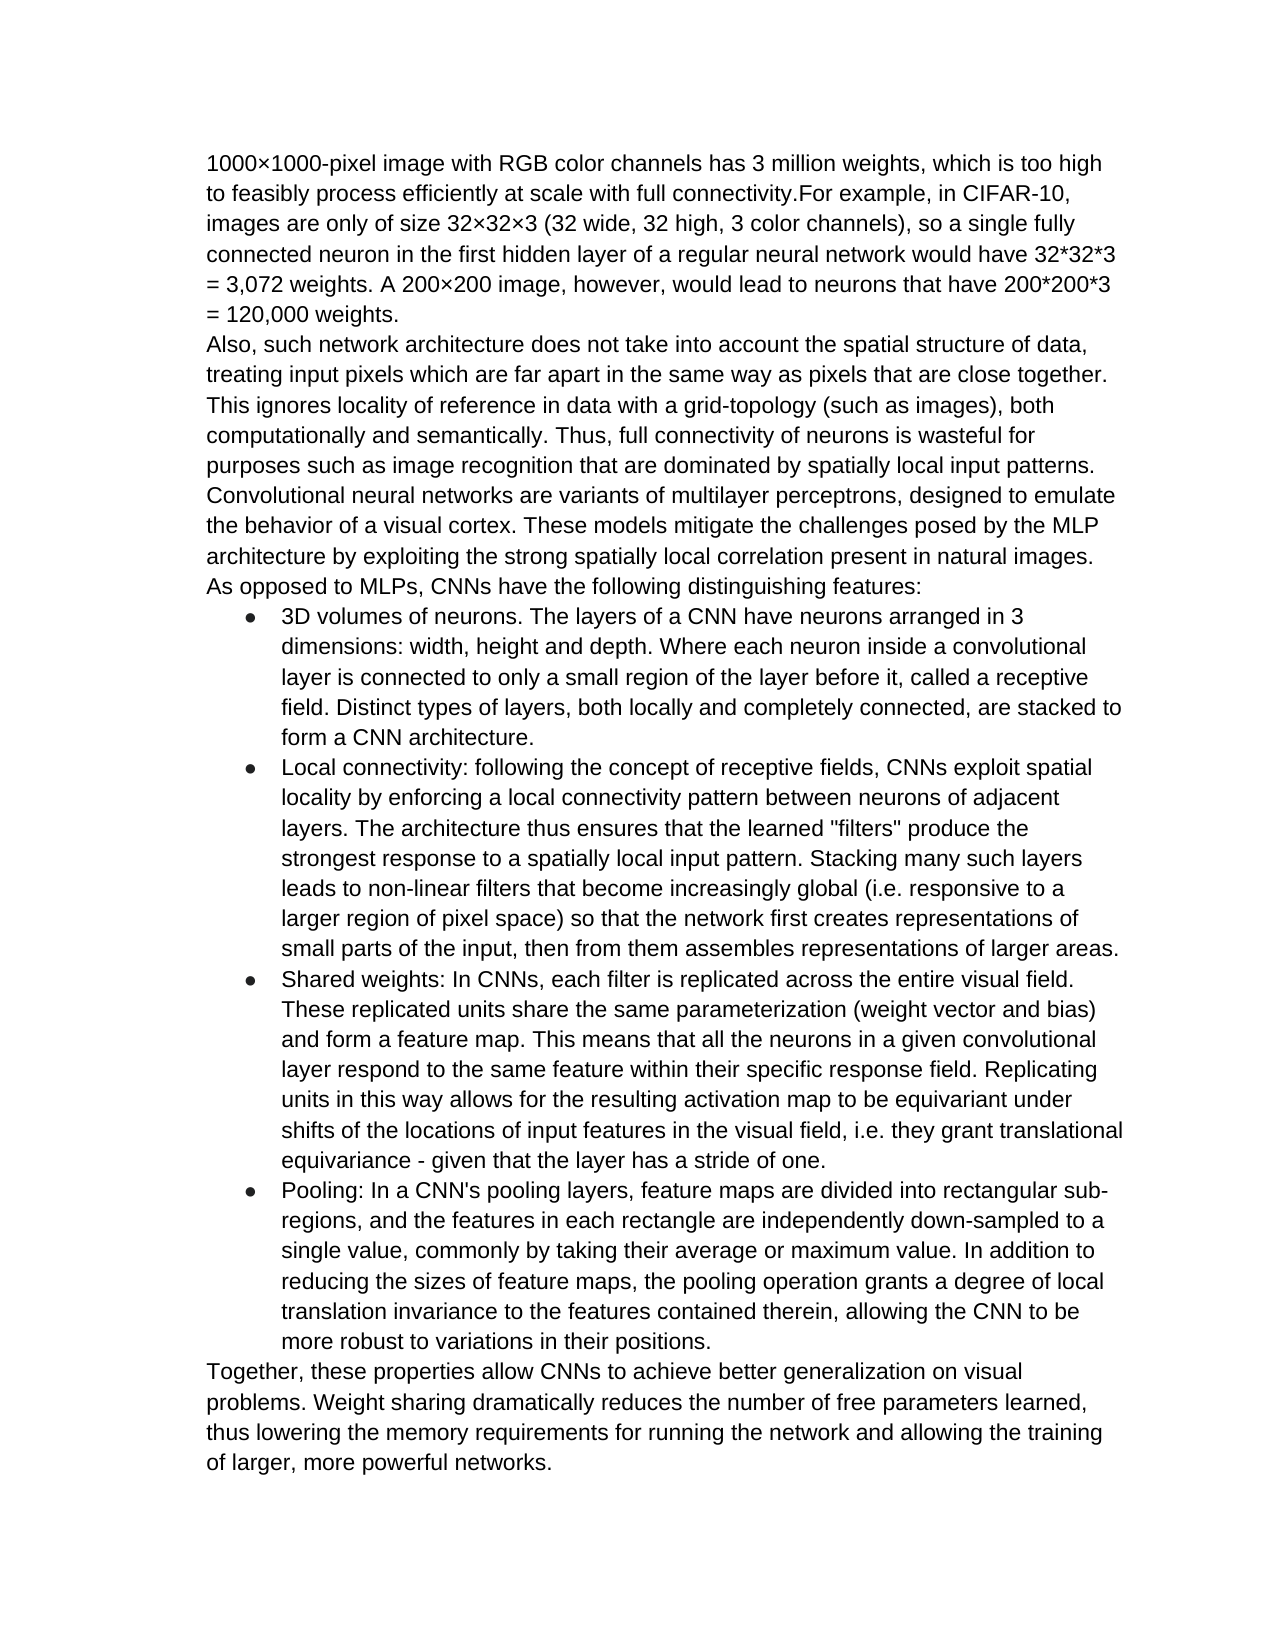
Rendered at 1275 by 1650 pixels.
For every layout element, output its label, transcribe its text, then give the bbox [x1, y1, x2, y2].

list 3D volumes of neurons. The layers of a CNN have neurons arranged in 3 dimensions: width, height and depth. Where each neuron inside a convolutional layer is connected to only a small region of the layer before it, called a receptive field. Distinct types of layers, both locally and completely connected, are stacked to form a CNN architecture. [244, 603, 1125, 750]
list Pooling: In a CNN's pooling layers, feature maps are divided into rectangular sub-regions, and the features in each rectangle are independently down-sampled to a single value, commonly by taking their average or maximum value. In addition to reducing the sizes of feature maps, the pooling operation grants a degree of local translation invariance to the features contained therein, allowing the CNN to be more robust to variations in their positions. [244, 1177, 1125, 1354]
text Convolutional neural networks are variants of multilayer perceptrons, designed to emulate the behavior of a visual cortex. These models mitigate the challenges posed by the MLP architecture by exploiting the strong spatially local correlation present in natural images. As opposed to MLPs, CNNs have the following distinguishing features: [206, 482, 1125, 599]
text Together, these properties allow CNNs to achieve better generalization on visual problems. Weight sharing dramatically reduces the number of free parameters learned, thus lowering the memory requirements for running the network and allowing the training of larger, more powerful networks. [206, 1358, 1125, 1475]
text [206, 150, 1125, 327]
text Also, such network architecture does not take into account the spatial structure of data, treating input pixels which are far apart in the same way as pixels that are close together. This ignores locality of reference in data with a grid-topology (such as images), both computationally and semantically. Thus, full connectivity of neurons is wasteful for purposes such as image recognition that are dominated by spatially local input patterns. [206, 331, 1125, 478]
list Shared weights: In CNNs, each filter is replicated across the entire visual field. These replicated units share the same parameterization (weight vector and bias) and form a feature map. This means that all the neurons in a given convolutional layer respond to the same feature within their specific response field. Replicating units in this way allows for the resulting activation map to be equivariant under shifts of the locations of input features in the visual field, i.e. they grant translational equivariance - given that the layer has a stride of one. [244, 966, 1125, 1173]
list Local connectivity: following the concept of receptive fields, CNNs exploit spatial locality by enforcing a local connectivity pattern between neurons of adjacent layers. The architecture thus ensures that the learned "filters" produce the strongest response to a spatially local input pattern. Stacking many such layers leads to non-linear filters that become increasingly global (i.e. responsive to a larger region of pixel space) so that the network first creates representations of small parts of the input, then from them assembles representations of larger areas. [244, 754, 1125, 962]
